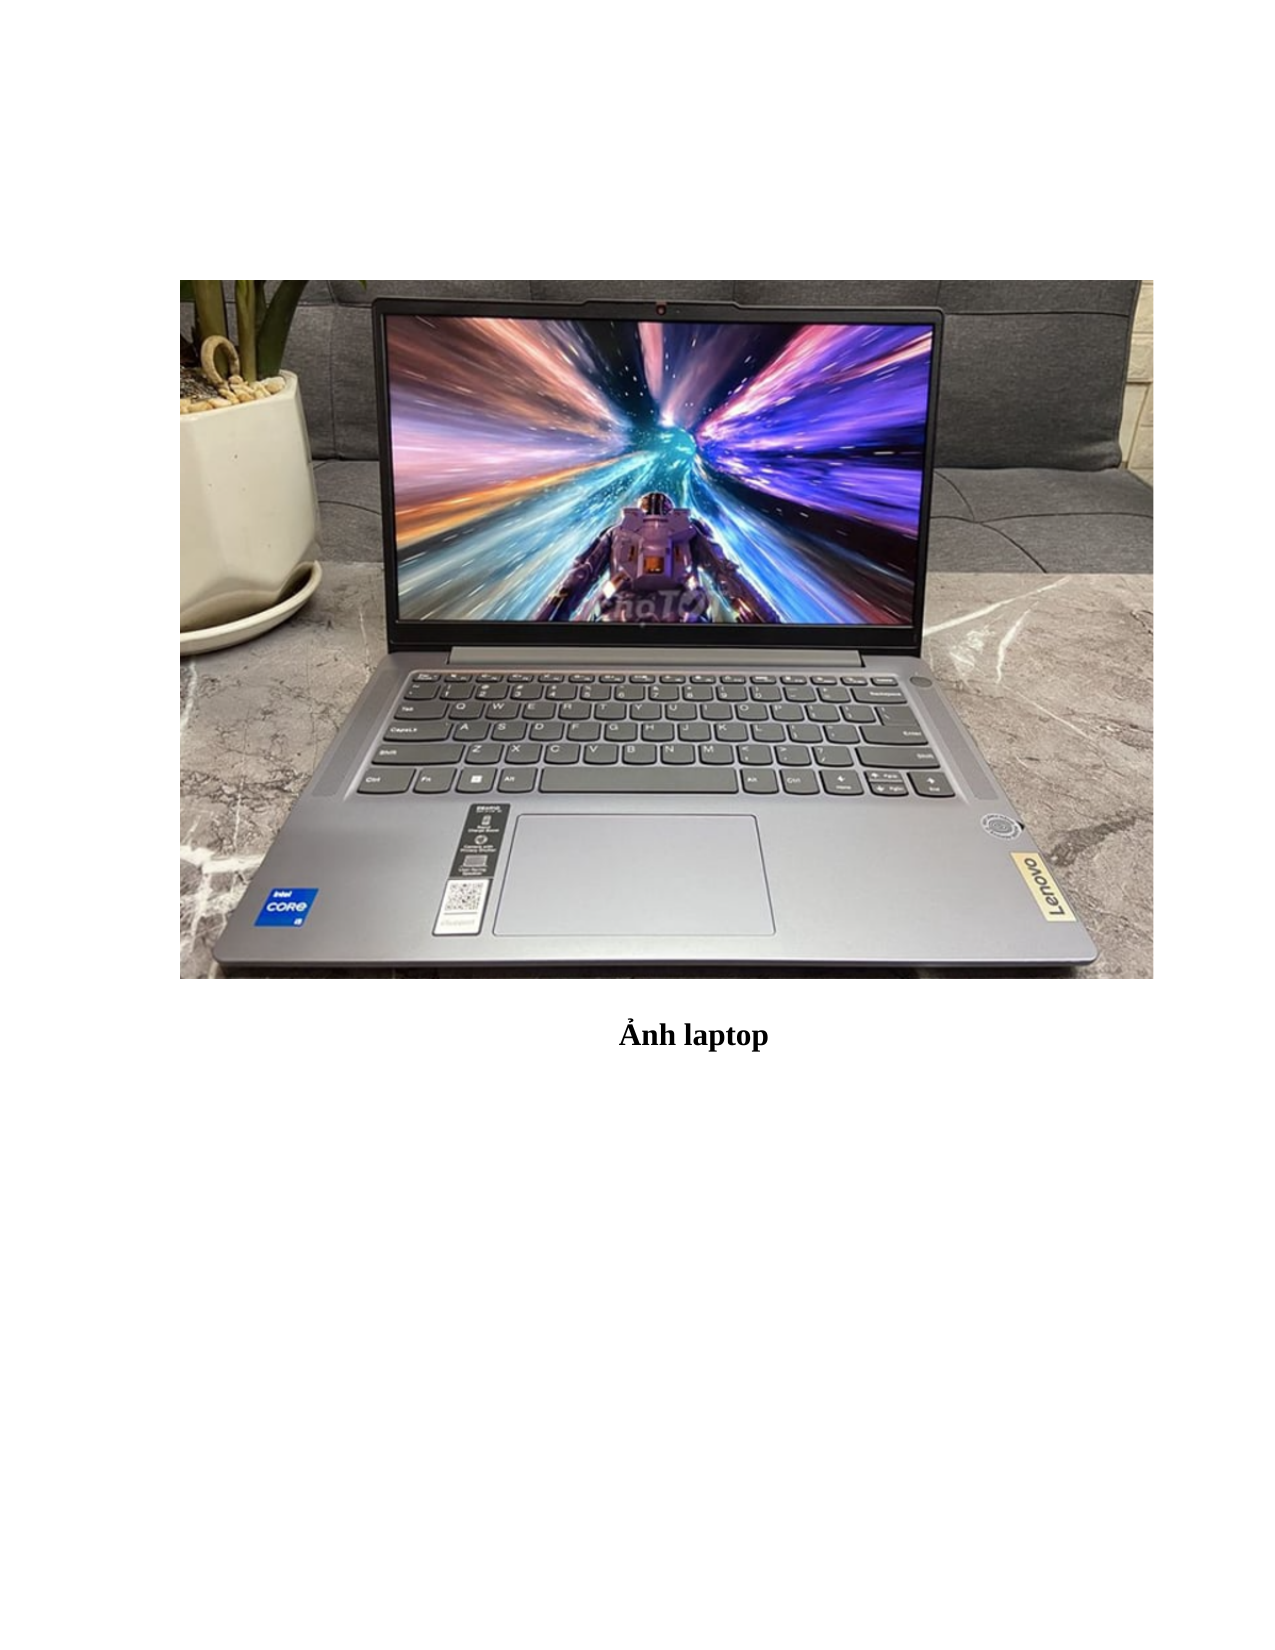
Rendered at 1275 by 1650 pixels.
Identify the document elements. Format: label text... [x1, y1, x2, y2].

picture [180, 280, 1154, 979]
list Ảnh laptop [262, 1016, 1125, 1052]
